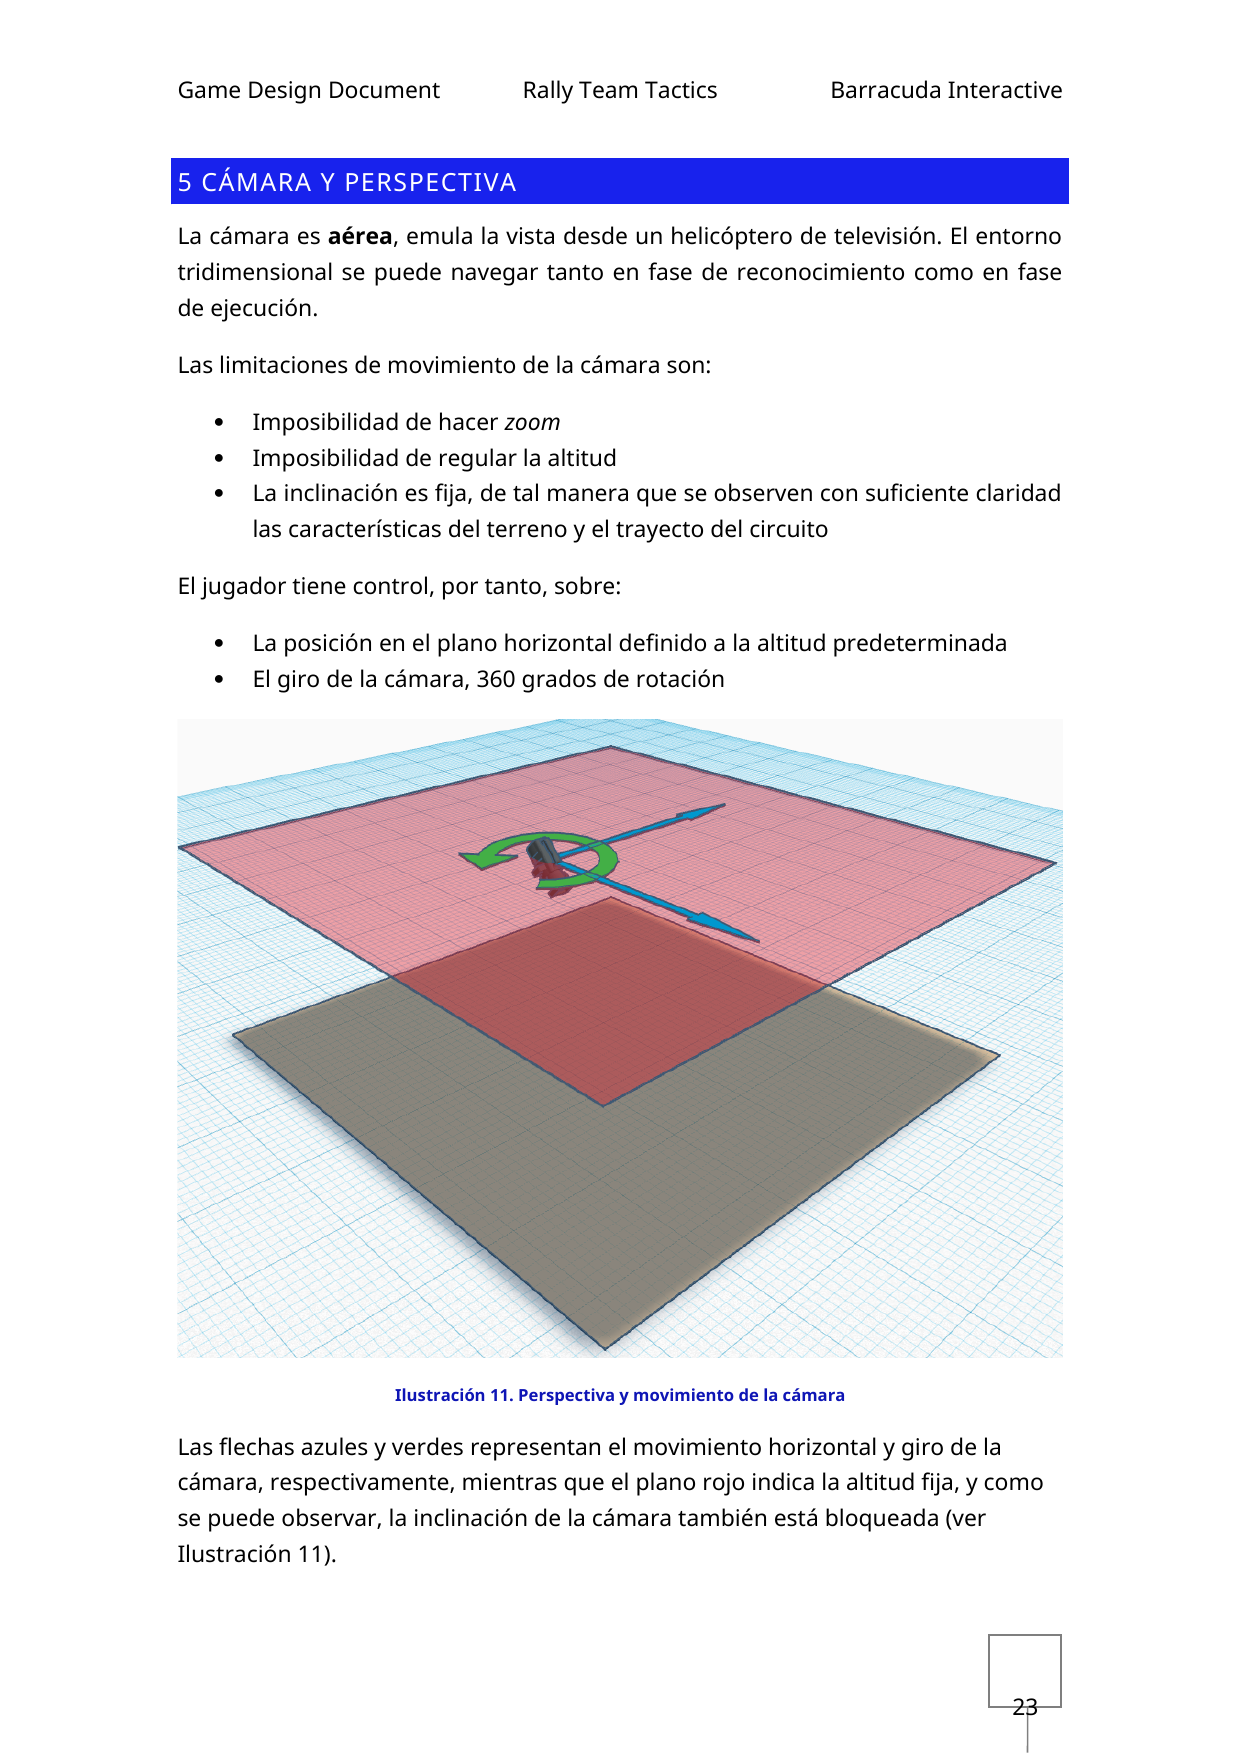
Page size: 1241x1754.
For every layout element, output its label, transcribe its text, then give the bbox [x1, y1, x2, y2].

subtitle 5 Cámara y perspectiva [177, 164, 1063, 198]
list Imposibilidad de regular la altitud [215, 441, 1063, 473]
list El giro de la cámara, 360 grados de rotación [215, 663, 1063, 694]
text El jugador tiene control, por tanto, sobre: [177, 570, 1063, 601]
list La inclinación es fija, de tal manera que se observen con suficiente claridad las características del terreno y el trayecto del circuito [215, 477, 1063, 544]
text Las flechas azules y verdes representan el movimiento horizontal y giro de la cámara, respectivamente, mientras que el plano rojo indica la altitud fija, y como se puede observar, la inclinación de la cámara también está bloqueada (ver Ilustración 11). [177, 1430, 1063, 1569]
text La cámara es aérea, emula la vista desde un helicóptero de televisión. El entorno tridimensional se puede navegar tanto en fase de reconocimiento como en fase de ejecución. [177, 220, 1063, 323]
picture [177, 719, 1063, 1358]
list Imposibilidad de hacer zoom [215, 406, 1063, 437]
text Las limitaciones de movimiento de la cámara son: [177, 349, 1063, 380]
list La posición en el plano horizontal definido a la altitud predeterminada [215, 627, 1063, 658]
